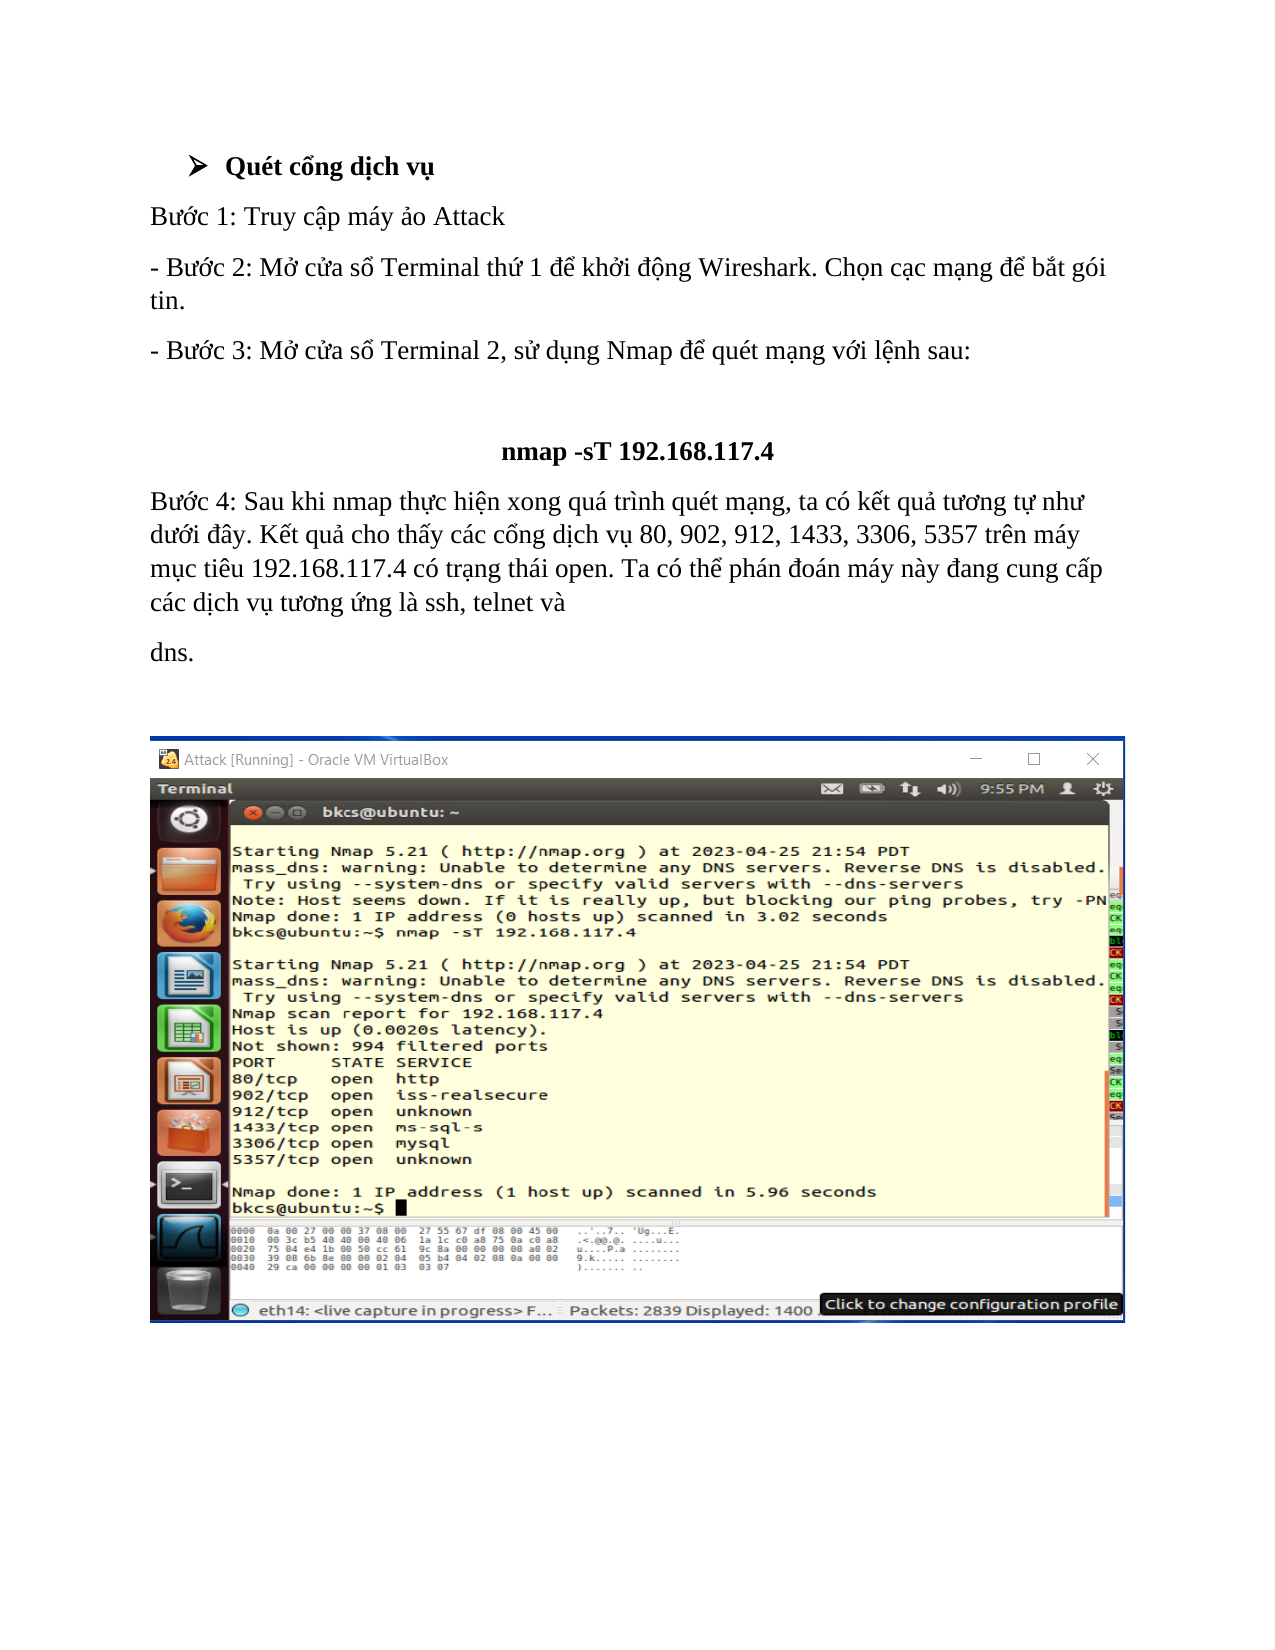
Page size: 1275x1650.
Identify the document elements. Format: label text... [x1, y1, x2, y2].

text dns. [150, 636, 1125, 667]
text - Bước 2: Mở cửa sổ Terminal thứ 1 để khởi động Wireshark. Chọn cạc mạng để bắt gói tin. [150, 251, 1125, 315]
text - Bước 3: Mở cửa sổ Terminal 2, sử dụng Nmap để quét mạng với lệnh sau: [150, 334, 1125, 366]
picture [150, 736, 1125, 1323]
text Bước 4: Sau khi nmap thực hiện xong quá trình quét mạng, ta có kết quả tương tự như dưới đây. Kết quả cho thấy các cổng dịch vụ 80, 902, 912, 1433, 3306, 5357 trên máy mục tiêu 192.168.117.4 có trạng thái open. Ta có thể phán đoán máy này đang cung cấp các dịch vụ tương ứng là ssh, telnet và [150, 485, 1125, 617]
text nmap -sT 192.168.117.4 [150, 435, 1125, 466]
text Bước 1: Truy cập máy ảo Attack [150, 200, 1125, 232]
list Quét cổng dịch vụ [187, 150, 1125, 181]
